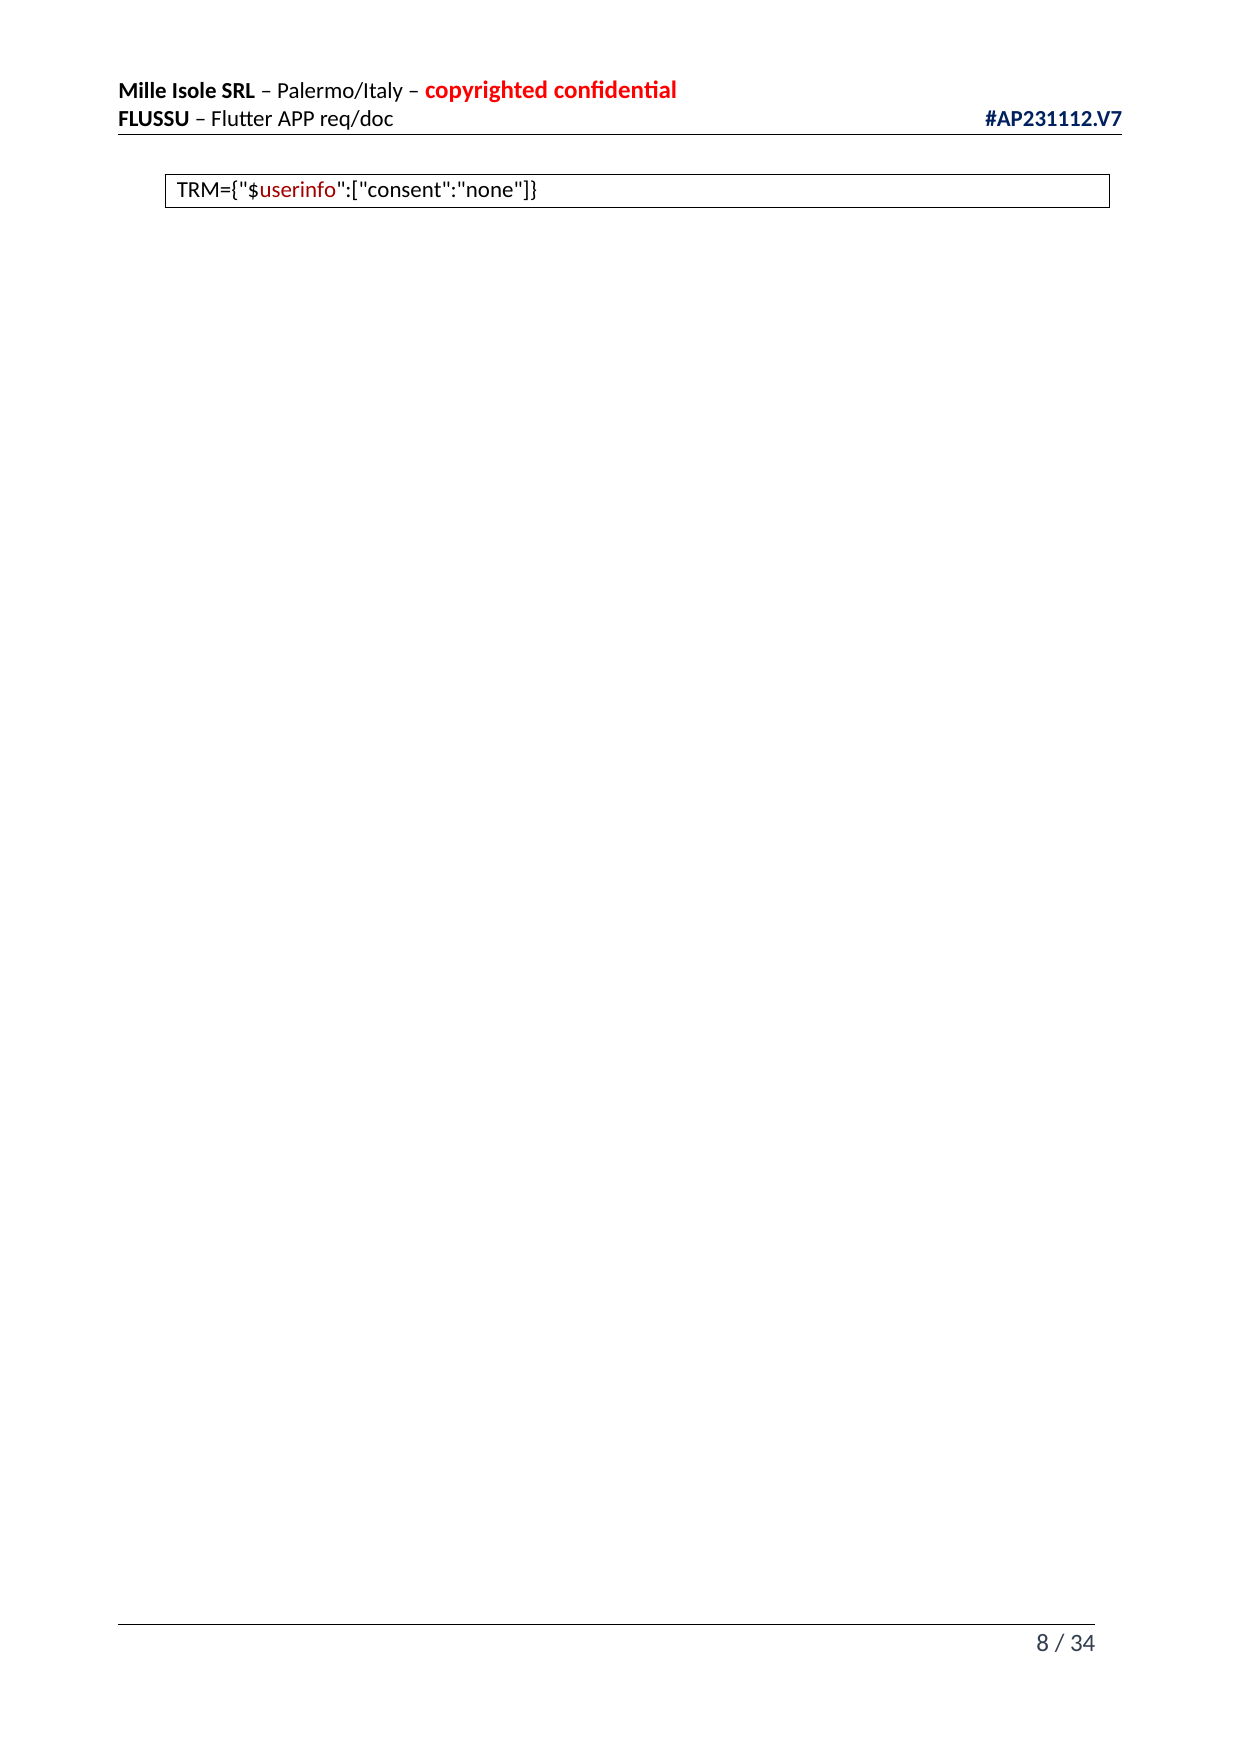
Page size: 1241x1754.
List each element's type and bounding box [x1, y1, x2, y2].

table_header [166, 175, 1109, 207]
